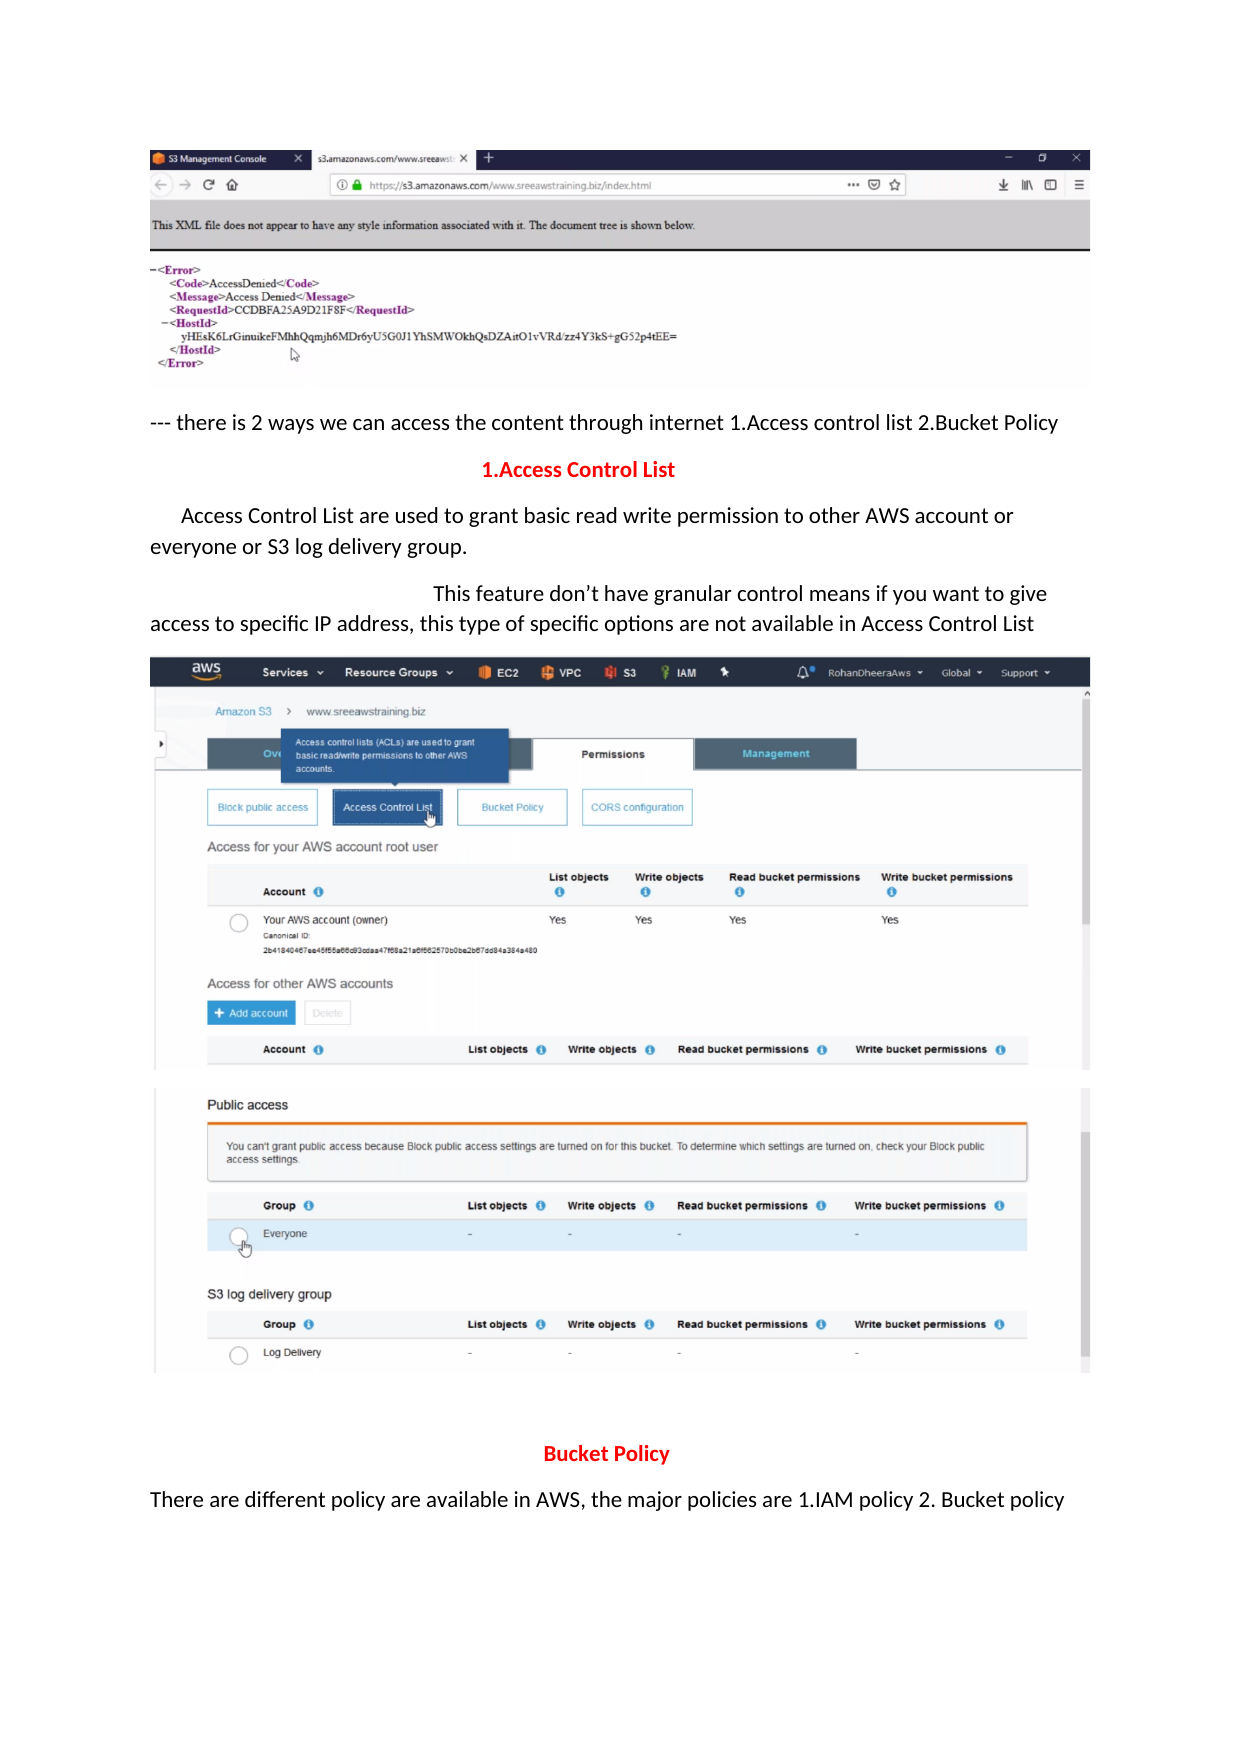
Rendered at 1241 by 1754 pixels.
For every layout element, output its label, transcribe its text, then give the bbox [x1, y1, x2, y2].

text 1.Access Control List [150, 455, 1090, 483]
text --- there is 2 ways we can access the content through internet 1.Access control list 2.Bucket Policy [150, 408, 1090, 436]
text Bucket Policy [150, 1439, 1090, 1467]
text This feature don’t have granular control means if you want to give access to specific IP address, this type of specific options are not available in Access Control List [150, 579, 1090, 637]
text Access Control List are used to grant basic read write permission to other AWS account or everyone or S3 log delivery group. [150, 502, 1090, 560]
text There are different policy are available in AWS, the major policies are 1.IAM policy 2. Bucket policy [150, 1486, 1090, 1514]
picture [150, 655, 1091, 1070]
picture [150, 1088, 1091, 1373]
picture [150, 150, 1091, 389]
